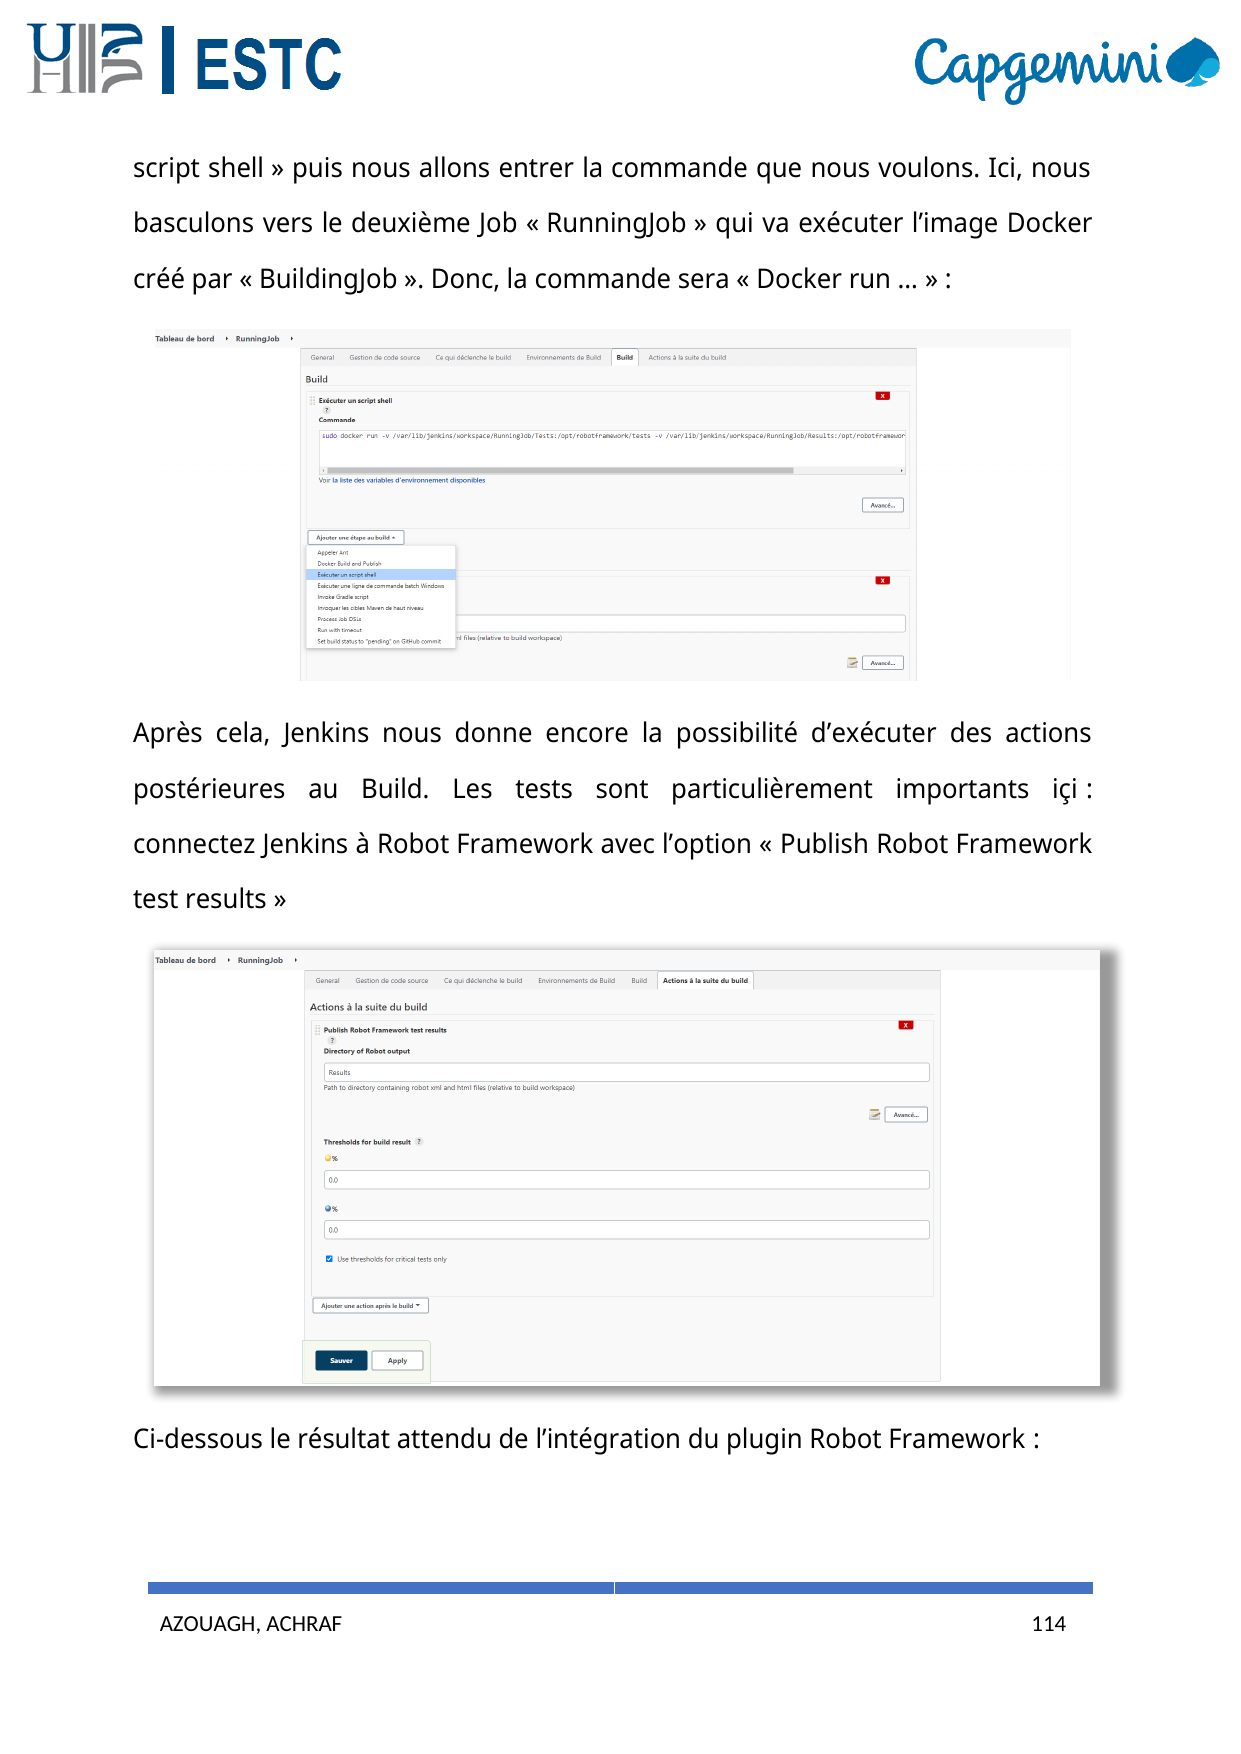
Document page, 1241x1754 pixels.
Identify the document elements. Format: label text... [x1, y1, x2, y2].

text Ci-dessous le résultat attendu de l’intégration du plugin Robot Framework : [133, 1419, 1093, 1456]
picture [21, 16, 351, 112]
text Après cela, Jenkins nous donne encore la possibilité d’exécuter des actions postérieures au Build. Les tests sont particulièrement importants içi : connectez Jenkins à Robot Framework avec l’option « Publish Robot Framework test results » [133, 714, 1093, 917]
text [133, 149, 1093, 296]
picture [154, 950, 1100, 1386]
picture [155, 329, 1071, 681]
picture [915, 37, 1221, 105]
